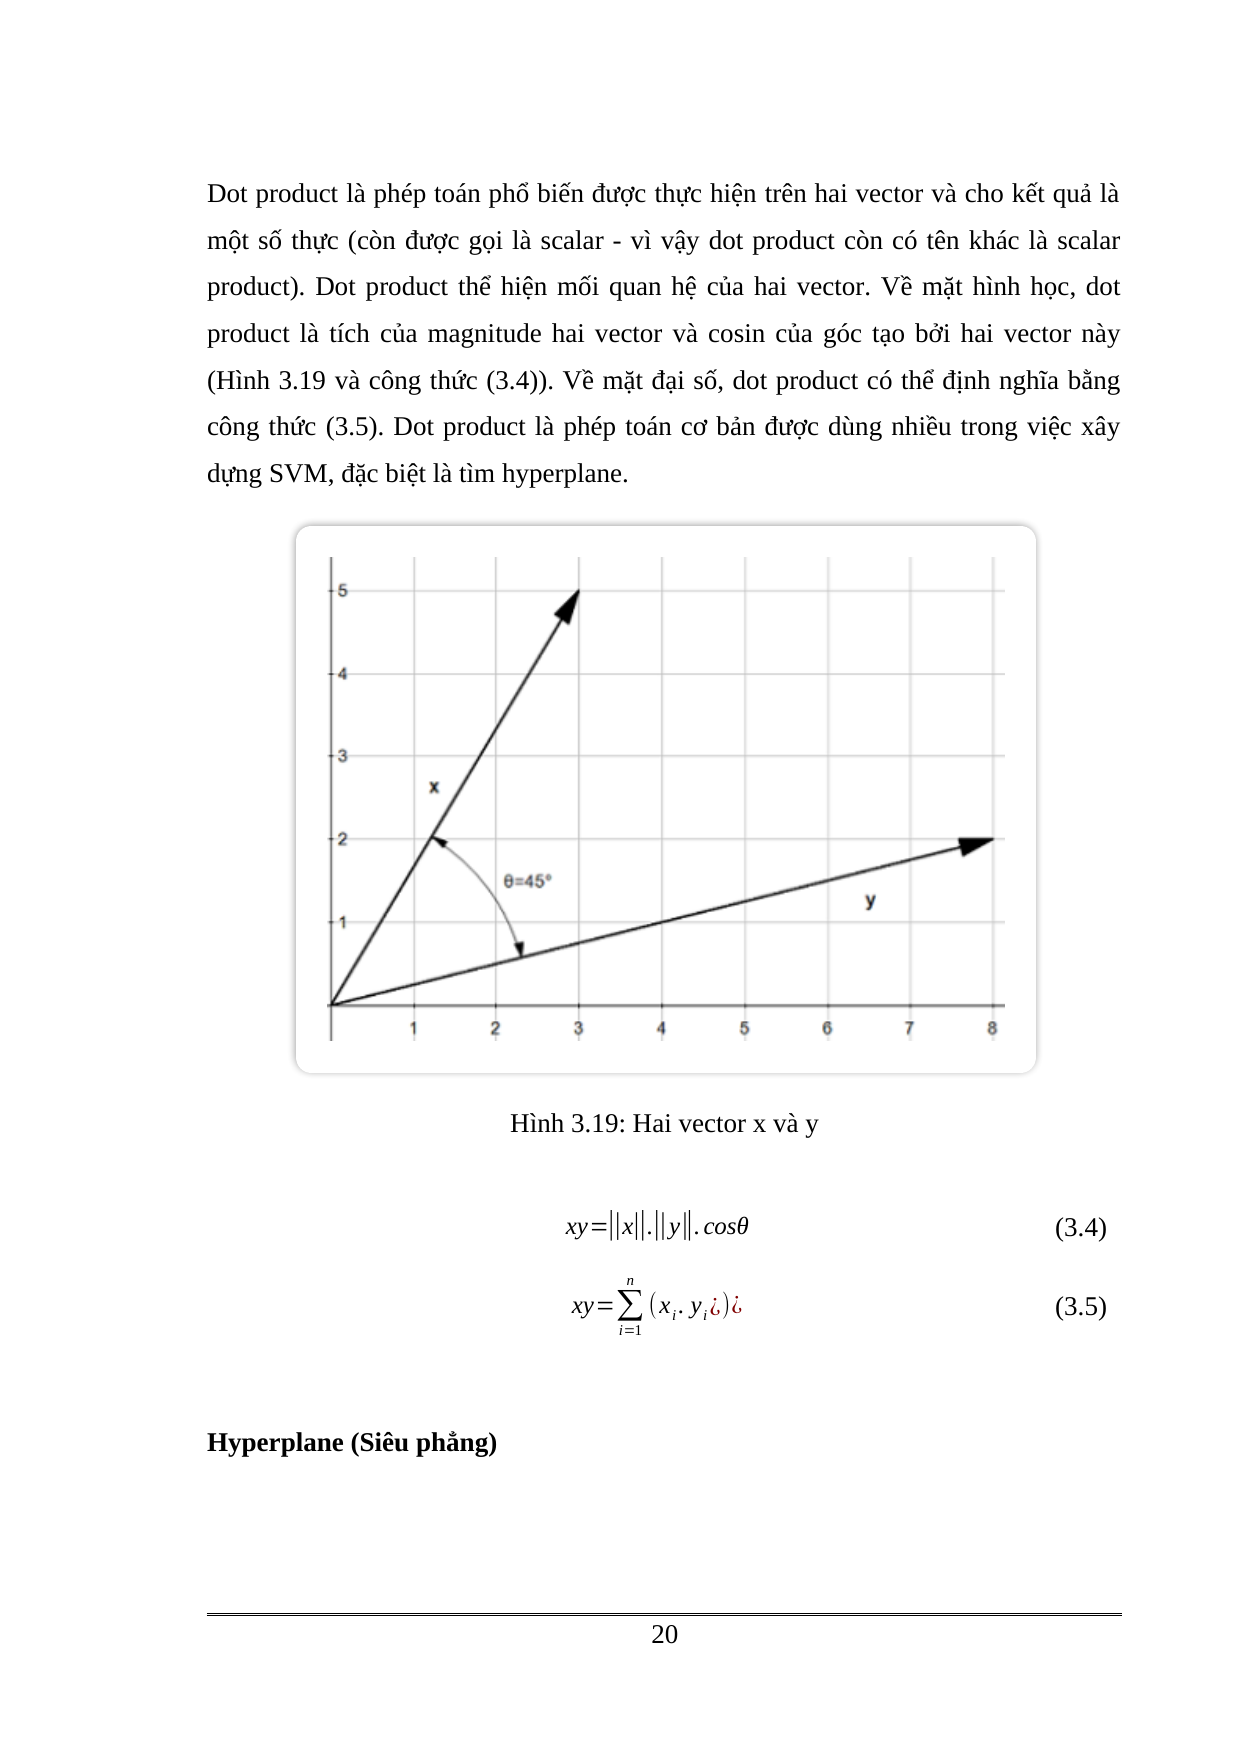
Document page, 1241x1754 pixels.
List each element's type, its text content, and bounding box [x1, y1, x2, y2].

text (3.5) [207, 1272, 1122, 1339]
text (3.4) [207, 1210, 1122, 1243]
picture [327, 557, 1005, 1041]
text Hyperplane (Siêu phẳng) [207, 1426, 1122, 1457]
